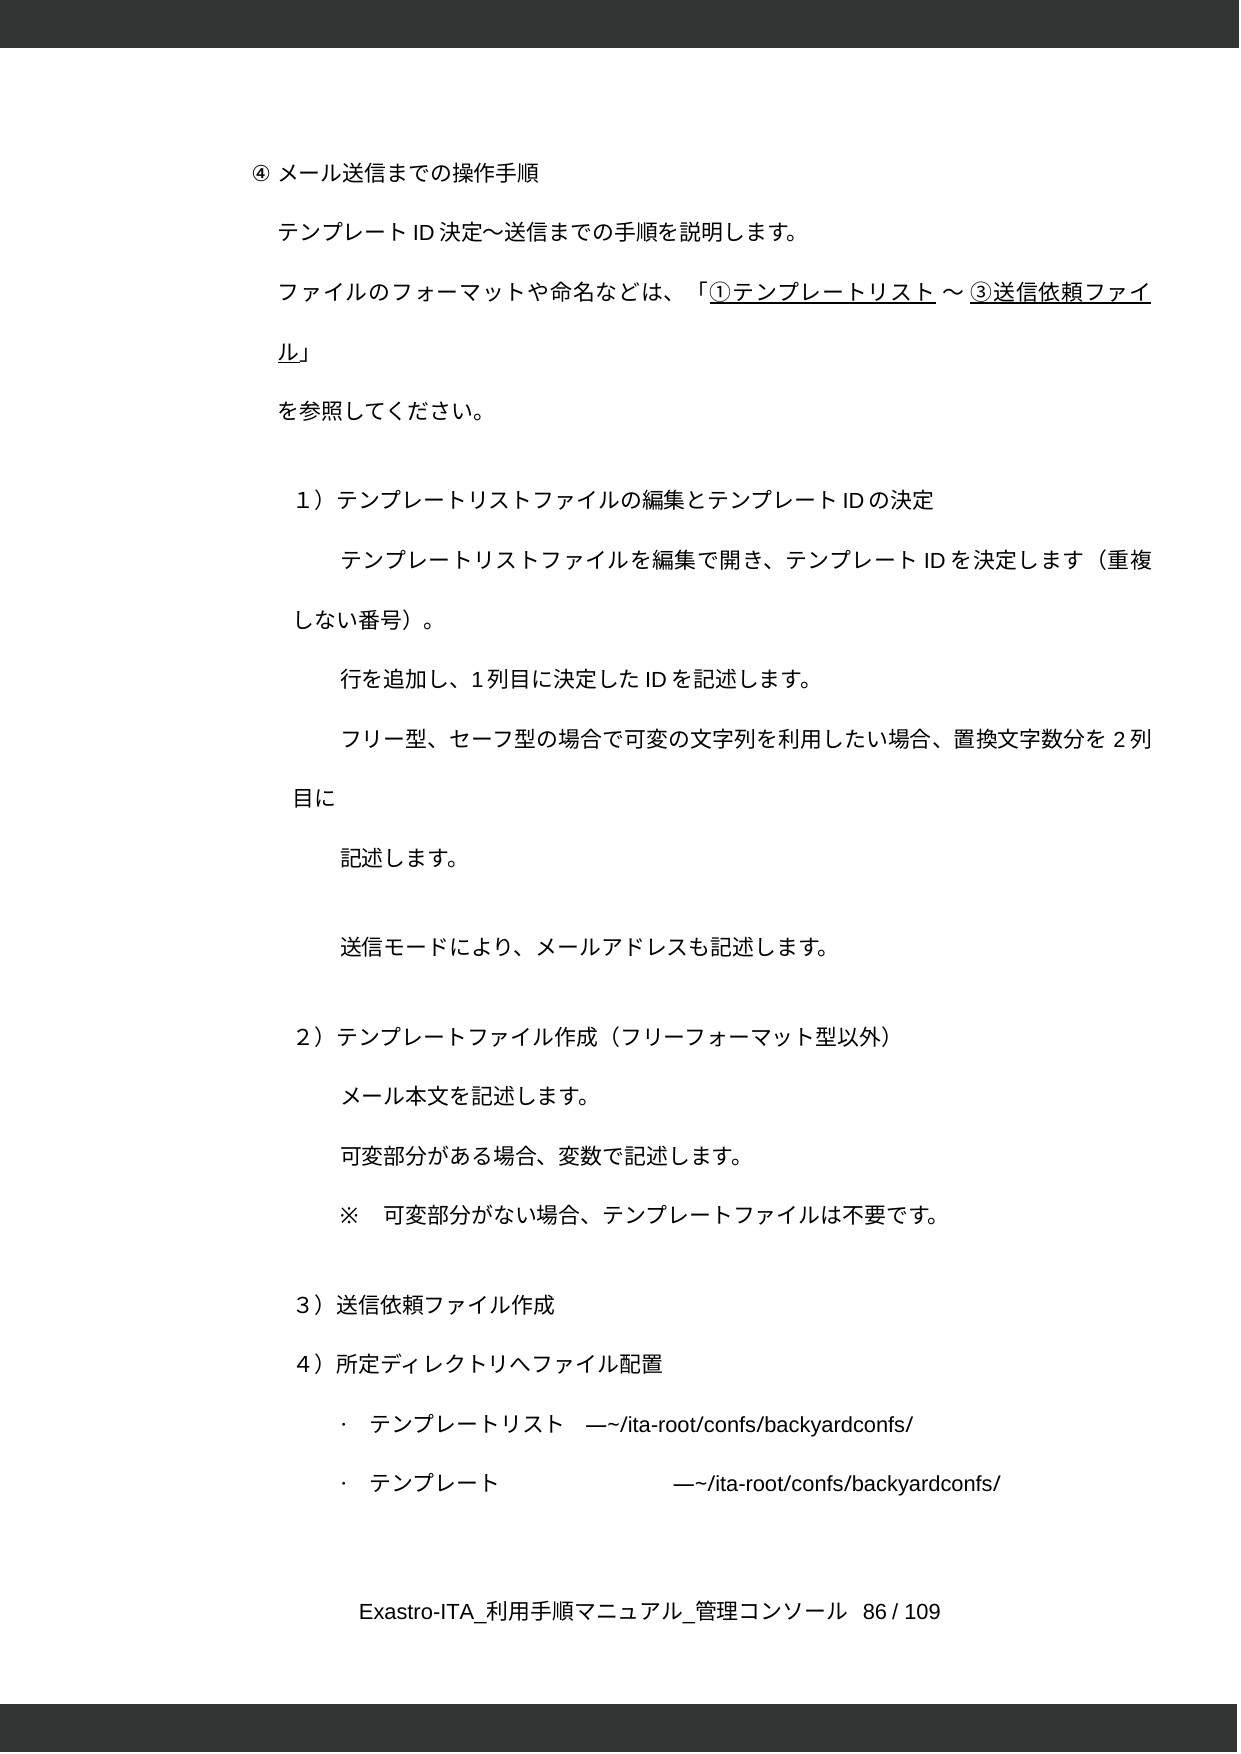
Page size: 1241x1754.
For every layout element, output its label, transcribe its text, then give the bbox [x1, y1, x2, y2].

text メール本文を記述します。 [292, 1065, 1152, 1125]
text 可変部分がある場合、変数で記述します。 [292, 1125, 1152, 1184]
text ２）テンプレートファイル作成（フリーフォーマット型以外） [292, 1006, 1152, 1065]
picture [0, 0, 1239, 48]
text テンプレートリストファイルを編集で開き、テンプレートIDを決定します（重複しない番号）。 [292, 529, 1152, 648]
list 可変部分がない場合、テンプレートファイルは不要です。 [340, 1184, 1152, 1244]
text 行を追加し、1列目に決定したIDを記述します。 [292, 648, 1152, 708]
text ３）送信依頼ファイル作成 [292, 1274, 1152, 1333]
text テンプレートID決定～送信までの手順を説明します。 [278, 201, 1152, 261]
text １）テンプレートリストファイルの編集とテンプレートIDの決定 [292, 469, 1152, 529]
picture [0, 1704, 1237, 1752]
text フリー型、セーフ型の場合で可変の文字列を利用したい場合、置換文字数分を2列目に [292, 708, 1152, 827]
text 送信モードにより、メールアドレスも記述します。 [292, 916, 1152, 976]
text 記述します。 [292, 827, 1152, 887]
subtitle メール送信までの操作手順 [251, 142, 1152, 201]
text を参照してください。 [278, 380, 1152, 440]
text ファイルのフォーマットや命名などは、「①テンプレートリスト ～ ③送信依頼ファイル」 [278, 261, 1152, 380]
list テンプレートリスト ―~/ita-root/confs/backyardconfs/ [340, 1393, 1152, 1453]
list テンプレート ―~/ita-root/confs/backyardconfs/ [340, 1453, 1152, 1512]
text ４）所定ディレクトリへファイル配置 [292, 1333, 1152, 1393]
